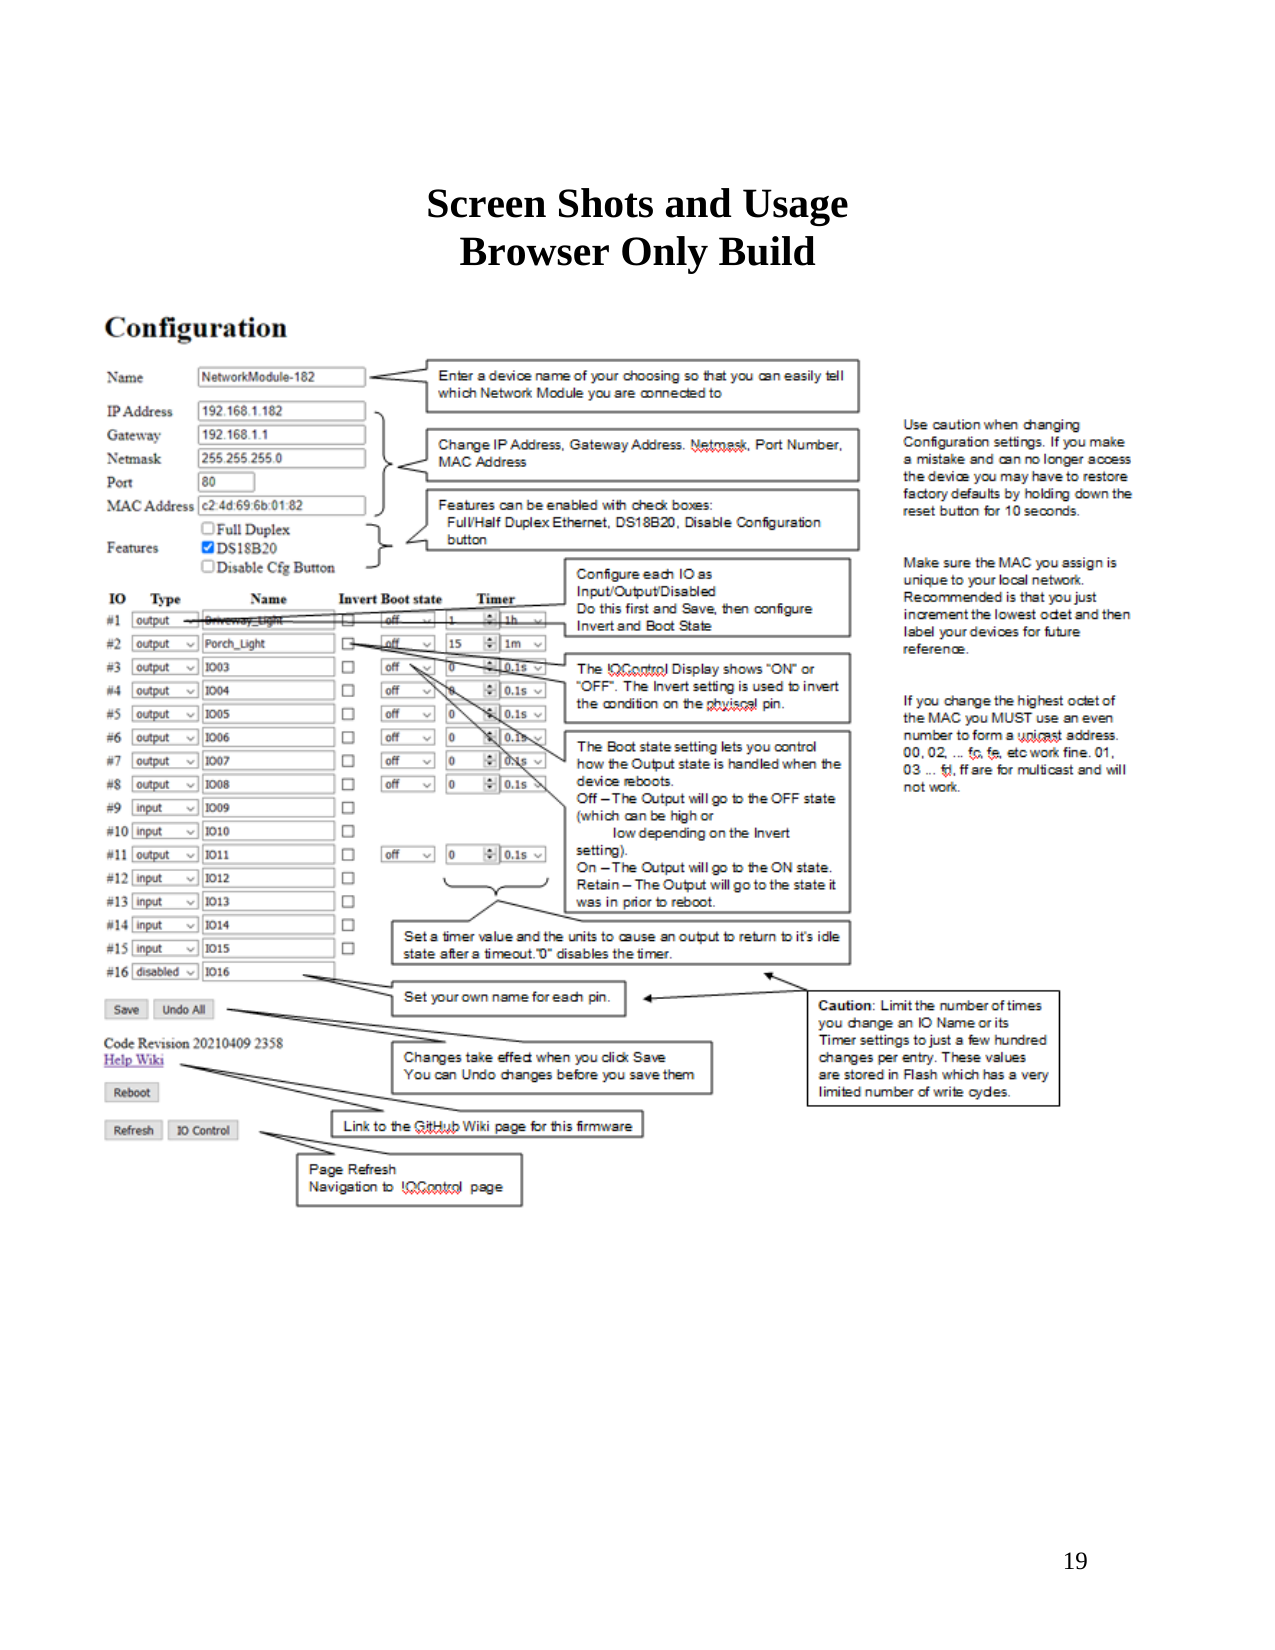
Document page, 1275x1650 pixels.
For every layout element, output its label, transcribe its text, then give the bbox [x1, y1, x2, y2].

text Screen Shots and Usage [187, 179, 1087, 227]
picture [93, 303, 1154, 1219]
text Browser Only Build [187, 227, 1087, 274]
